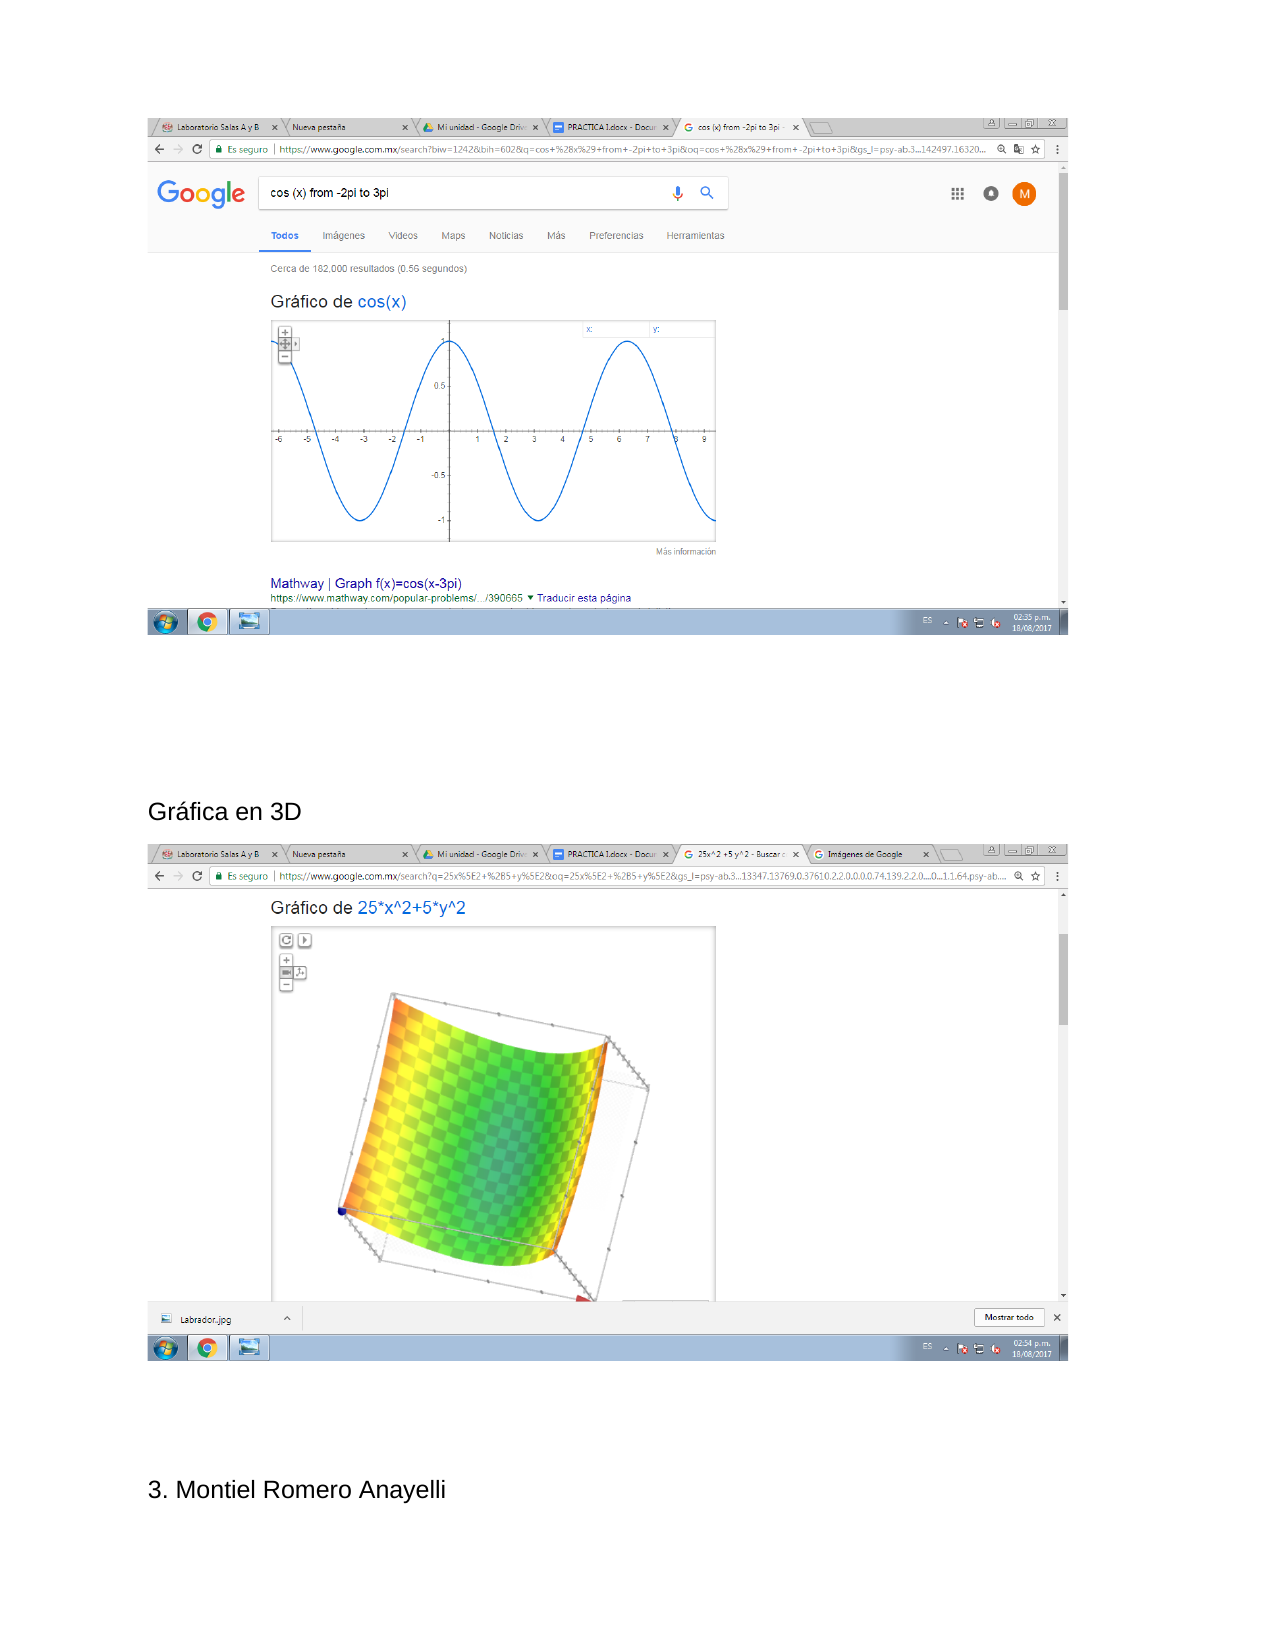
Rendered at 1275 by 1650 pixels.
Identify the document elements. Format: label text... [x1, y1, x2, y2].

text Gráfica en 3D [148, 797, 1127, 825]
picture [147, 118, 1069, 635]
text 3. Montiel Romero Anayelli [148, 1475, 1127, 1504]
picture [147, 844, 1069, 1361]
